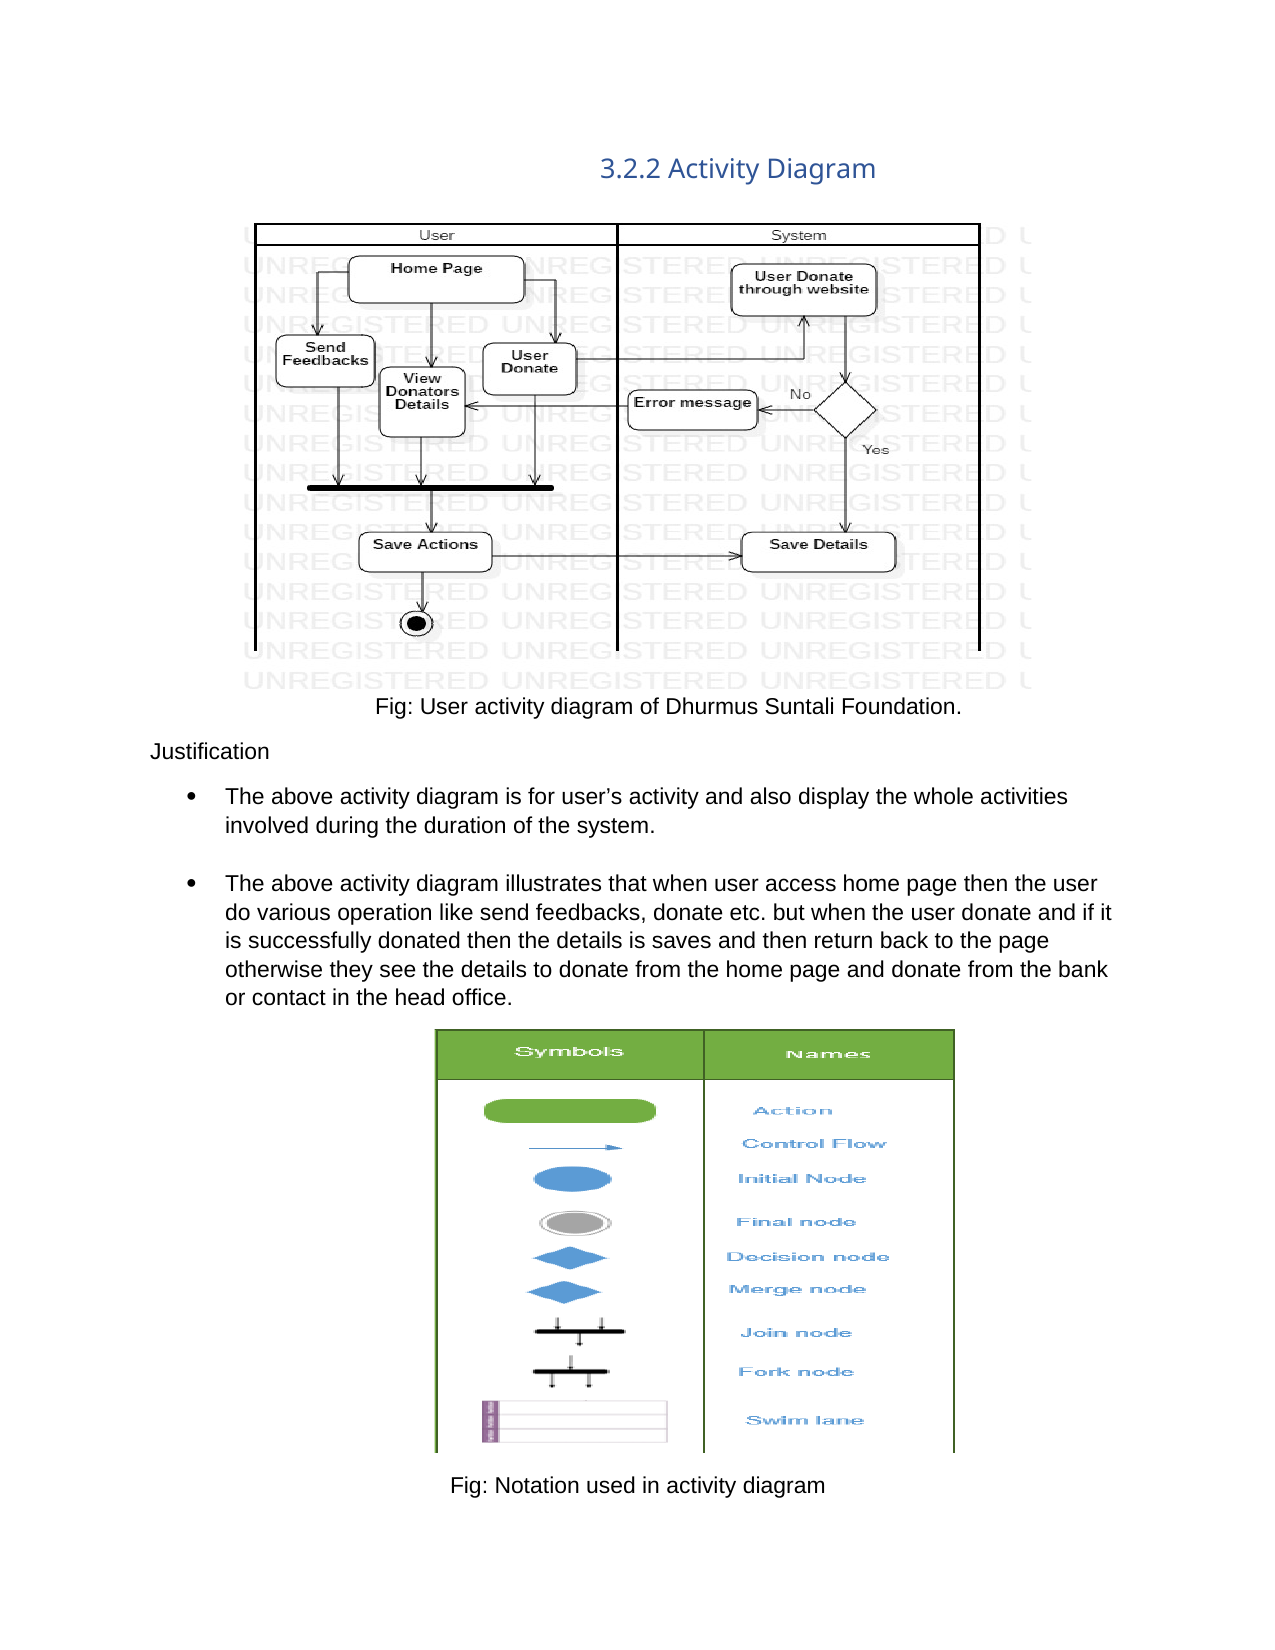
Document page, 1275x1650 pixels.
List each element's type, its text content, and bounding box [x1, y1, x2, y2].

text Justification [150, 738, 1125, 764]
text Fig: Notation used in activity diagram [150, 1472, 1125, 1498]
list The above activity diagram illustrates that when user access home page then the user do various operation like send feedbacks, donate etc. but when the user donate and if it is successfully donated then the details is saves and then return back to the page otherwise they see the details to donate from the home page and donate from the bank or contact in the head office. [187, 870, 1125, 1011]
subtitle 3.2.2 Activity Diagram [525, 150, 1125, 187]
picture [434, 1029, 960, 1453]
text Fig: User activity diagram of Dhurmus Suntali Foundation. [150, 693, 1125, 719]
picture [243, 214, 1032, 690]
list The above activity diagram is for user’s activity and also display the whole activities involved during the duration of the system. [187, 783, 1125, 838]
